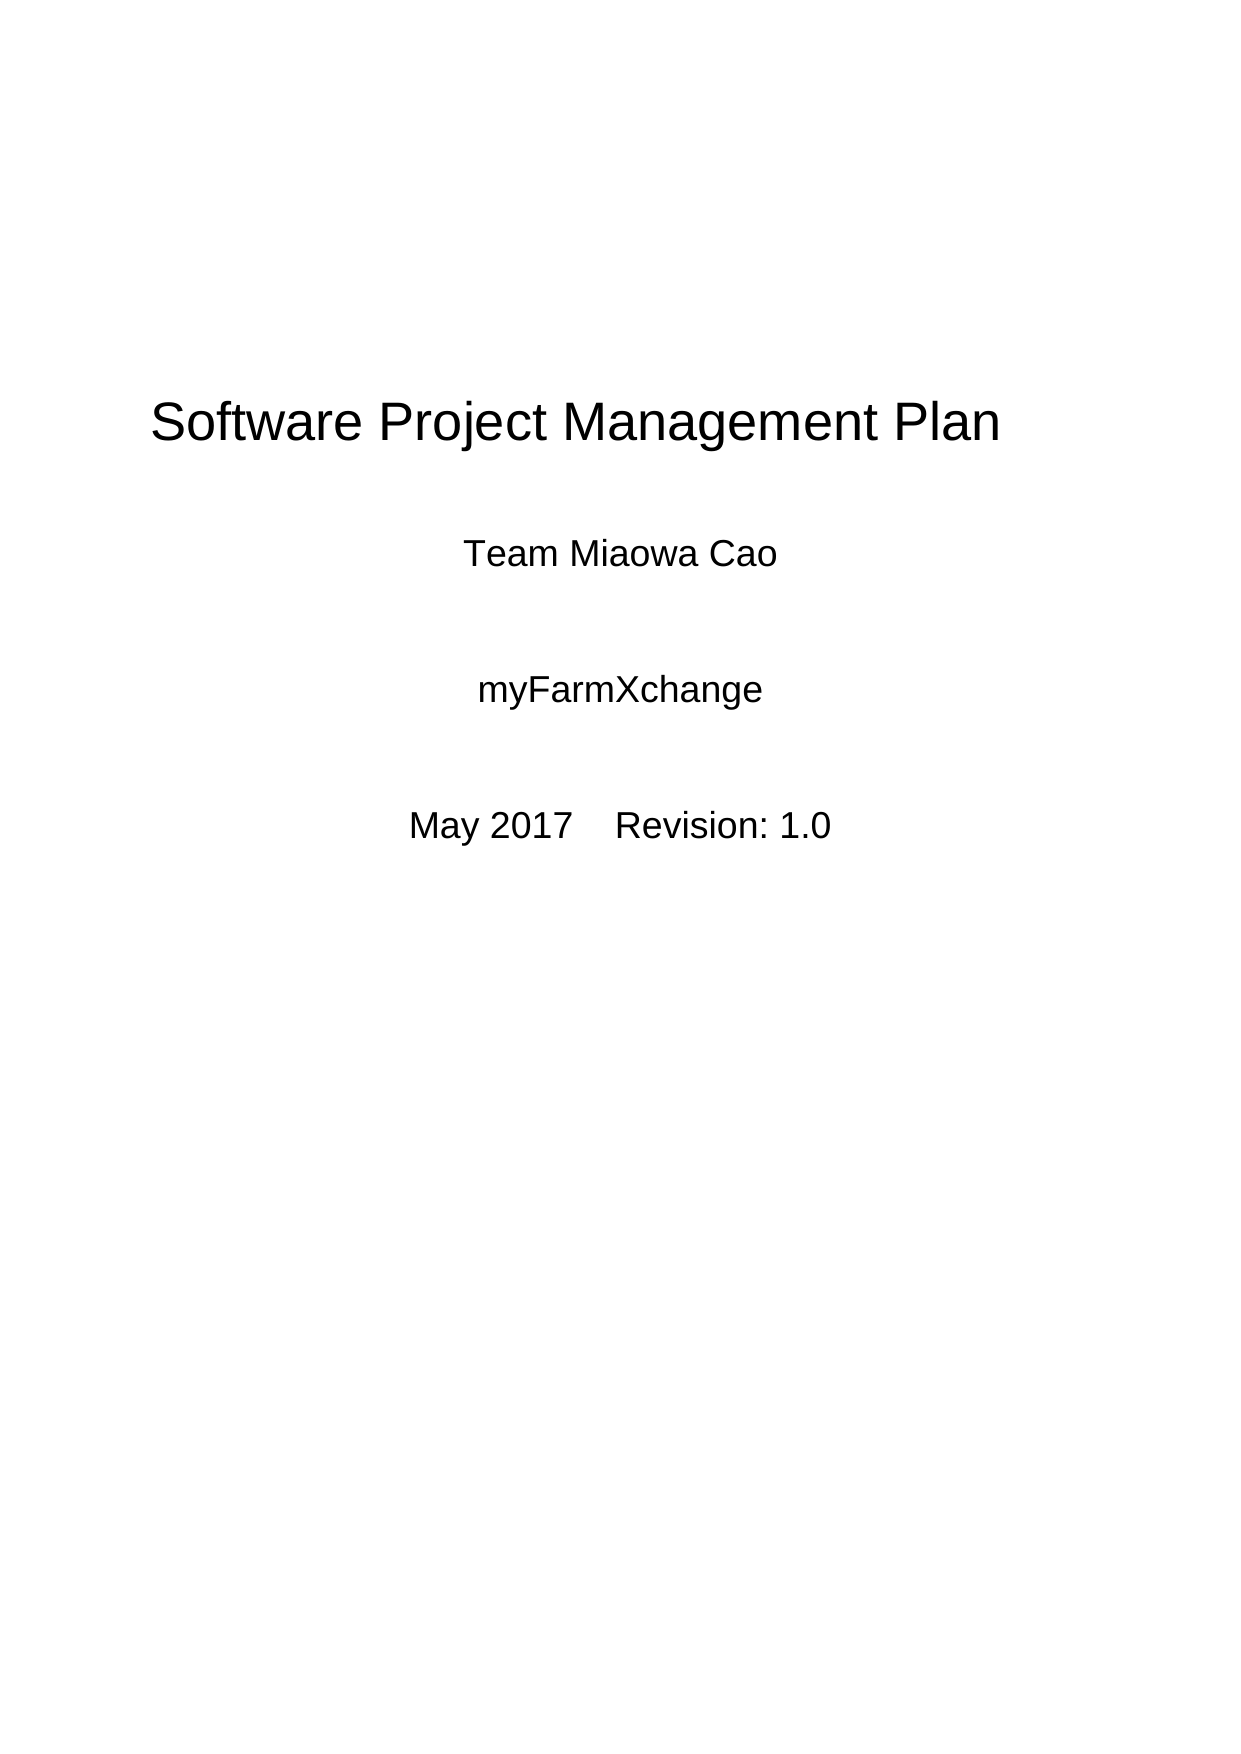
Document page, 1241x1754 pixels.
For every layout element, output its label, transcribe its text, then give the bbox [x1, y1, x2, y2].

text Team Miaowa Cao [150, 531, 1090, 574]
text May 2017 Revision: 1.0 [150, 803, 1090, 847]
subtitle Software Project Management Plan [150, 390, 1090, 452]
text myFarmXchange [150, 667, 1090, 710]
